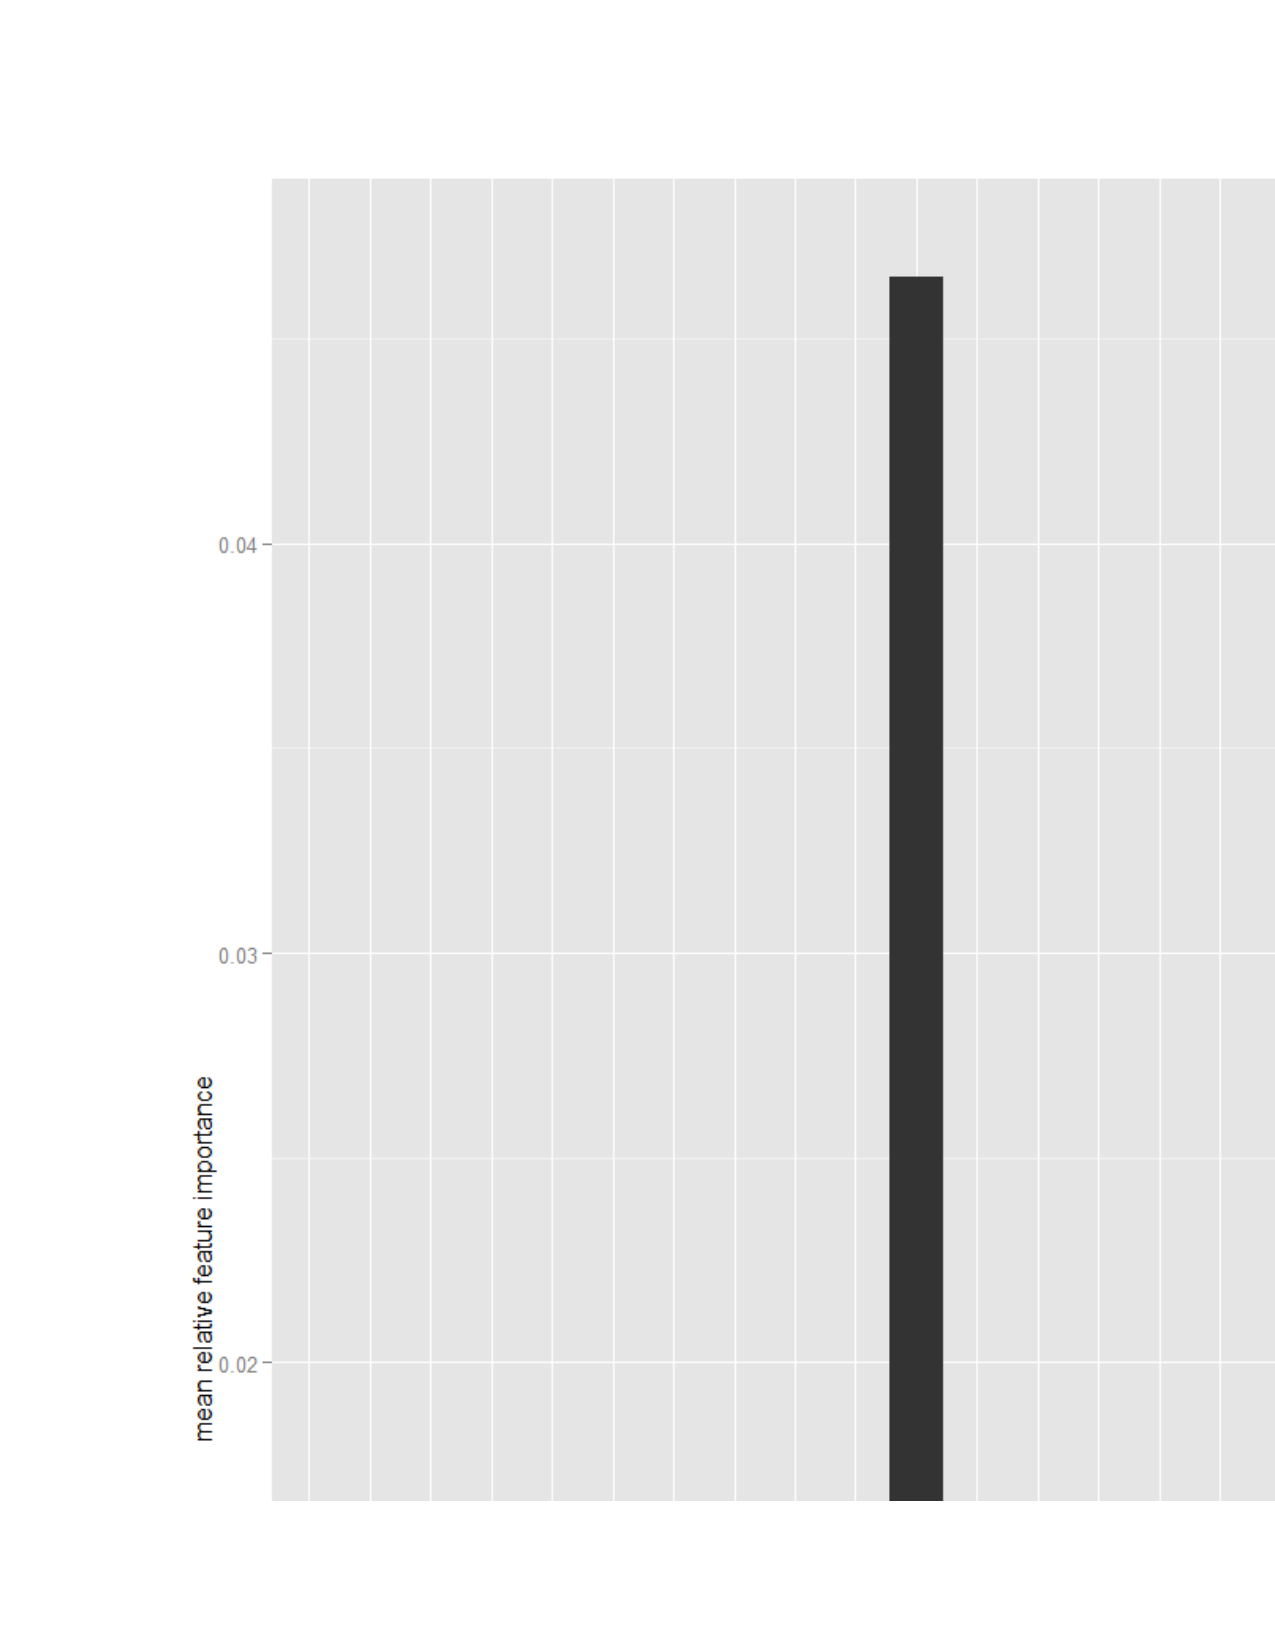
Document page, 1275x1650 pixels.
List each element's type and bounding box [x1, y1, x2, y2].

picture [168, 150, 1275, 1501]
